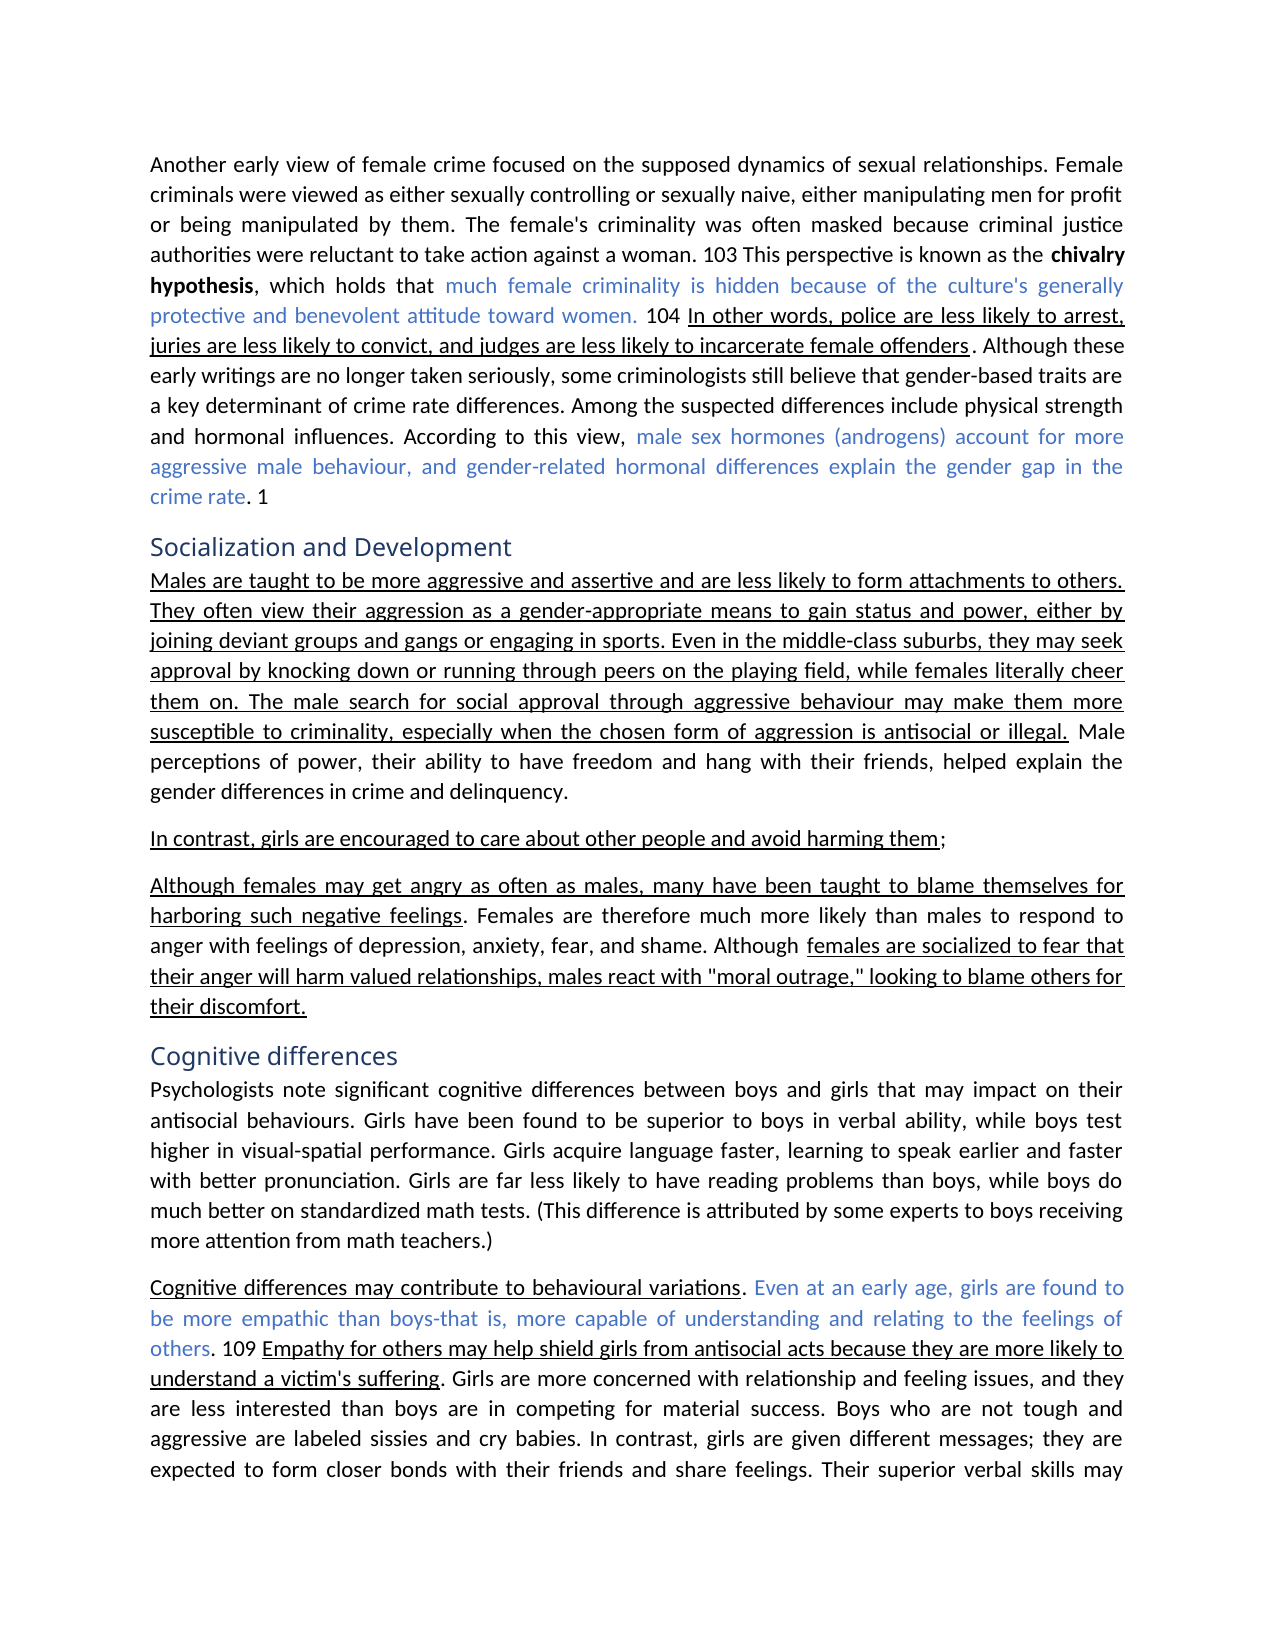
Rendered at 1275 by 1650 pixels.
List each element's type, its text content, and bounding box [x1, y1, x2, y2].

text Males are taught to be more aggressive and assertive and are less likely to form attachments to others. They often view their aggression as a gender-appropriate means to gain status and power, either by joining deviant groups and gangs or engaging in sports. Even in the middle-class suburbs, they may seek approval by knocking down or running through peers on the playing field, while females literally cheer them on. The male search for social approval through aggressive behaviour may make them more susceptible to criminality, especially when the chosen form of aggression is antisocial or illegal. Male perceptions of power, their ability to have freedom and hang with their friends, helped explain the gender differences in crime and delinquency. [150, 682, 1125, 805]
text Psychologists note significant cognitive differences between boys and girls that may impact on their antisocial behaviours. Girls have been found to be superior to boys in verbal ability, while boys test higher in visual-spatial performance. Girls acquire language faster, learning to speak earlier and faster with better pronunciation. Girls are far less likely to have reading problems than boys, while boys do much better on standardized math tests. (This difference is attributed by some experts to boys receiving more attention from math teachers.) [150, 1076, 1125, 1255]
text Another early view of female crime focused on the supposed dynamics of sexual relationships. Female criminals were viewed as either sexually controlling or sexually naive, either manipulating men for profit or being manipulated by them. The female's criminality was often masked because criminal justice authorities were reluctant to take action against a woman. 103 This perspective is known as the chivalry hypothesis, which holds that much female criminality is hidden because of the culture's generally protective and benevolent attitude toward women. 104 In other words, police are less likely to arrest, juries are less likely to convict, and judges are less likely to incarcerate female offenders. Although these early writings are no longer taken seriously, some criminologists still believe that gender-based traits are a key determinant of crime rate differences. Among the suspected differences include physical strength and hormonal influences. According to this view, male sex hormones (androgens) account for more aggressive male behaviour, and gender-related hormonal differences explain the gender gap in the crime rate. 1 [150, 150, 1125, 510]
subtitle Socialization and Development [150, 529, 1125, 563]
subtitle Cognitive differences [150, 1039, 1125, 1073]
text Although females may get angry as often as males, many have been taught to blame themselves for harboring such negative feelings. Females are therefore much more likely than males to respond to anger with feelings of depression, anxiety, fear, and shame. Although females are socialized to fear that their anger will harm valued relationships, males react with "moral outrage," looking to blame others for their discomfort. [150, 987, 1125, 1020]
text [150, 1273, 1125, 1483]
text In contrast, girls are encouraged to care about other people and avoid harming them; [150, 824, 1125, 852]
text Although females may get angry as often as males, many have been taught to blame themselves for harboring such negative feelings. Females are therefore much more likely than males to respond to anger with feelings of depression, anxiety, fear, and shame. Although females are socialized to fear that their anger will harm valued relationships, males react with "moral outrage," looking to blame others for their discomfort. [150, 897, 1125, 986]
